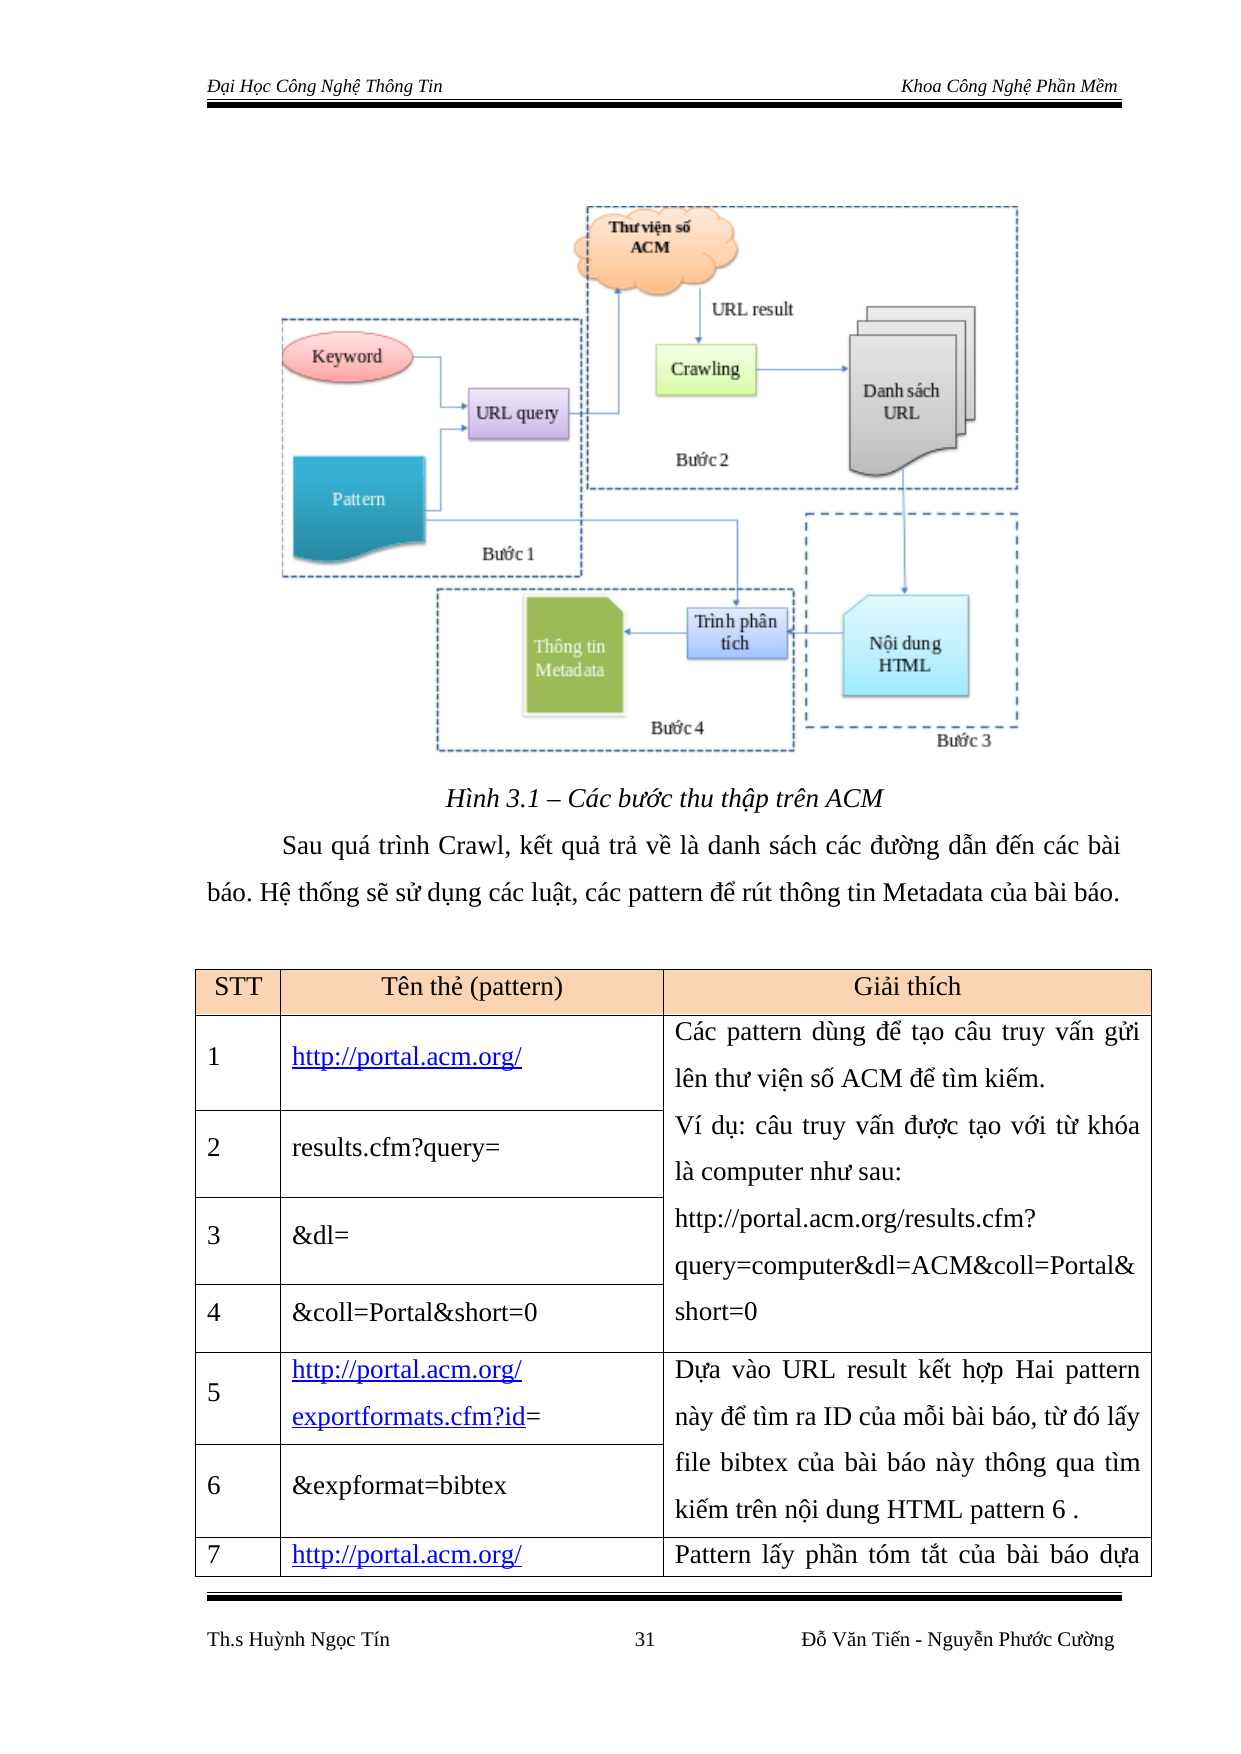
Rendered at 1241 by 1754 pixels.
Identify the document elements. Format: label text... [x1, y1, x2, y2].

table_cell http://portal.acm.org/exportformats.cfm?id= [281, 1353, 663, 1444]
table_cell 1 [196, 1016, 280, 1109]
table_cell results.cfm?query= [281, 1111, 663, 1197]
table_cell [281, 1538, 663, 1576]
table_header STT [196, 970, 280, 1014]
table_cell &expformat=bibtex [281, 1445, 663, 1537]
table_cell &coll=Portal&short=0 [281, 1285, 663, 1352]
table_header Giải thích [664, 970, 1151, 1014]
table_cell 2 [196, 1111, 280, 1197]
table_cell 3 [196, 1198, 280, 1284]
table_cell Dựa vào URL result kết hợp Hai pattern này để tìm ra ID của mỗi bài báo, từ đó lấy file bibtex của bài báo này thông qua tìm kiếm trên nội dung HTML pattern 6 . [664, 1353, 1151, 1537]
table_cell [664, 1538, 1151, 1576]
table_cell 6 [196, 1445, 280, 1537]
subtitle Hình 3.1 – Các bước thu thập trên ACM [207, 782, 1122, 814]
table_cell Các pattern dùng để tạo câu truy vấn gửi lên thư viện số ACM để tìm kiếm. Ví dụ: câu truy vấn được tạo với từ khóa là computer như sau: http://portal.acm.org/results.cfm?query=computer&dl=ACM&coll=Portal&short=0 [664, 1016, 1151, 1352]
table_cell 7 [196, 1538, 280, 1576]
table_cell 5 [196, 1353, 280, 1444]
text Sau quá trình Crawl, kết quả trả về là danh sách các đường dẫn đến các bài báo. Hệ thống sẽ sử dụng các luật, các pattern để rút thông tin Metadata của bài báo. [207, 829, 1122, 907]
table_cell 4 [196, 1285, 280, 1352]
table_cell http://portal.acm.org/ [281, 1016, 663, 1109]
table_header Tên thẻ (pattern) [281, 970, 663, 1014]
table_cell &dl= [281, 1198, 663, 1284]
